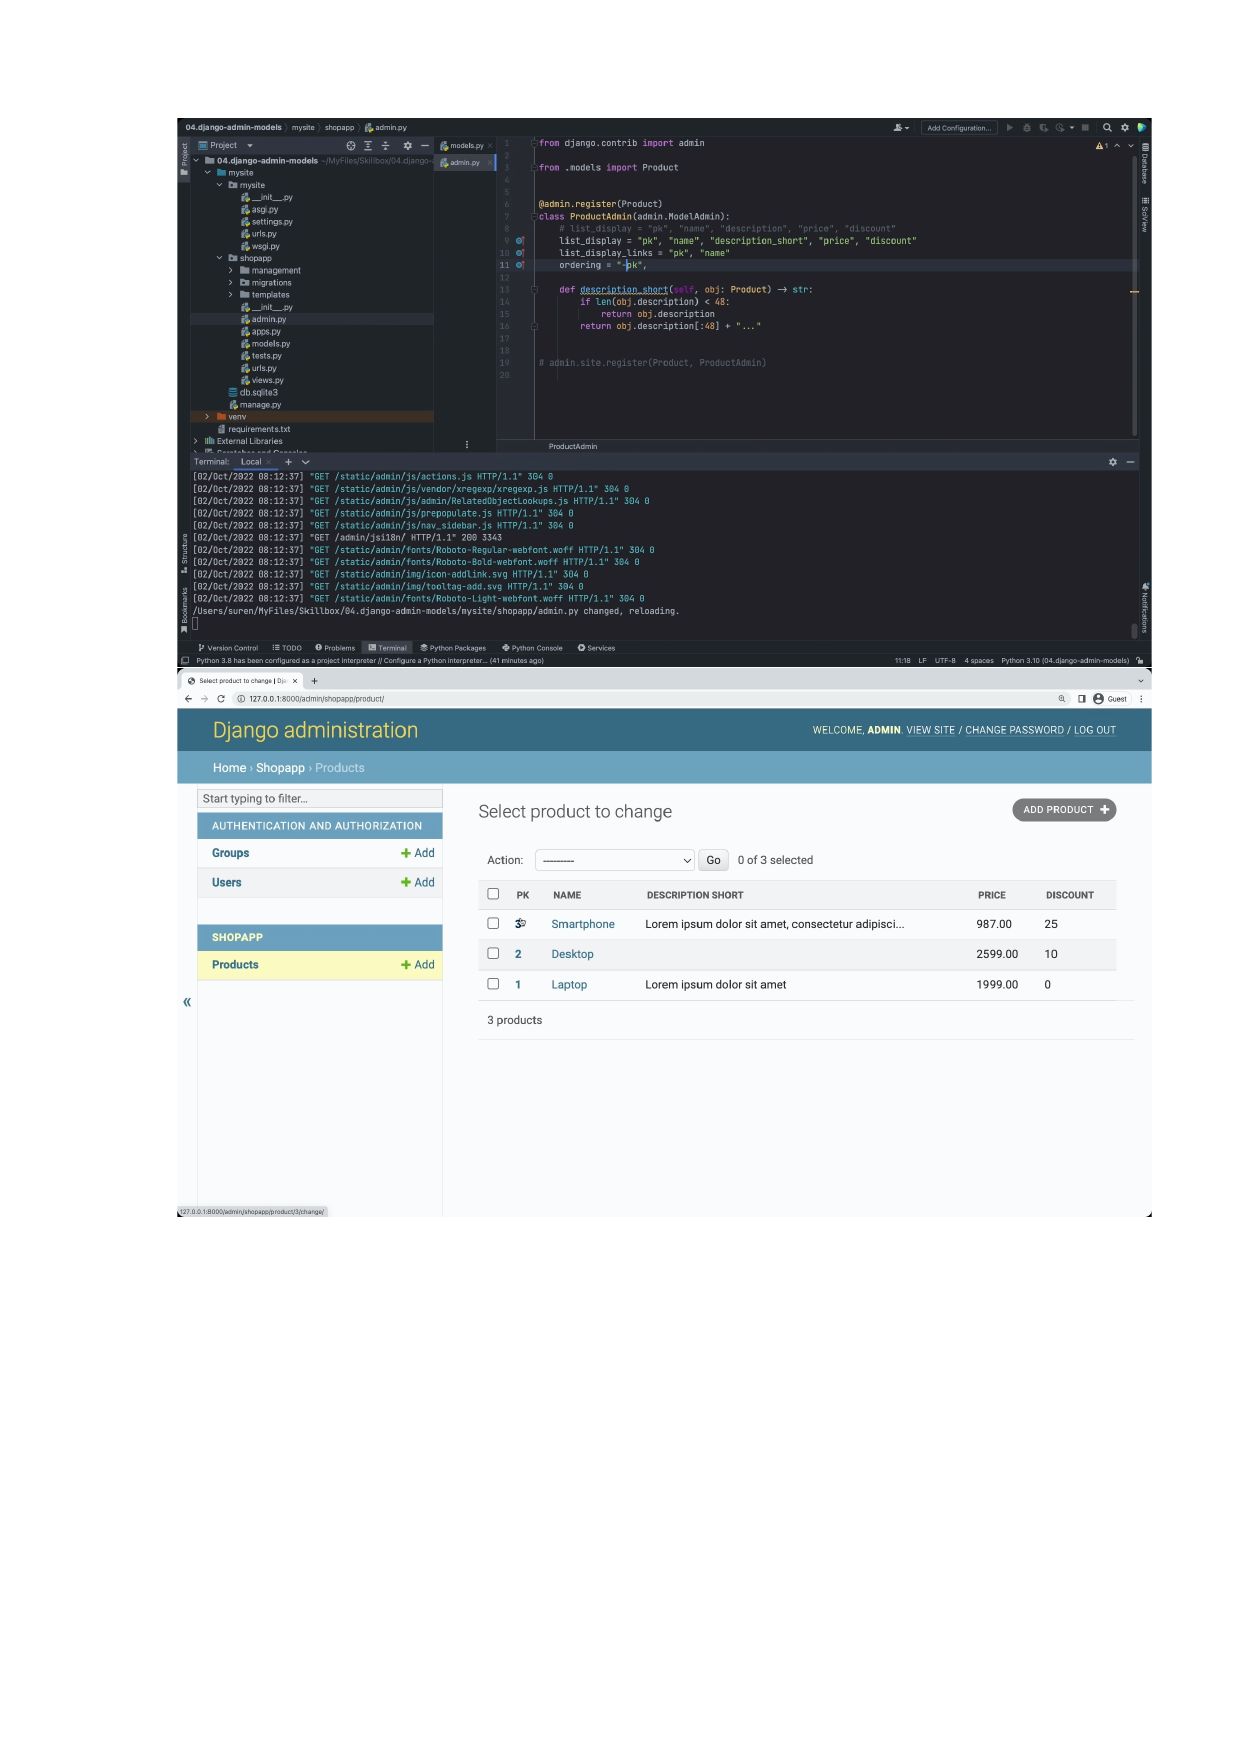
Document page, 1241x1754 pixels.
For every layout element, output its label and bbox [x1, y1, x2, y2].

picture [177, 668, 1152, 1217]
picture [177, 118, 1152, 667]
